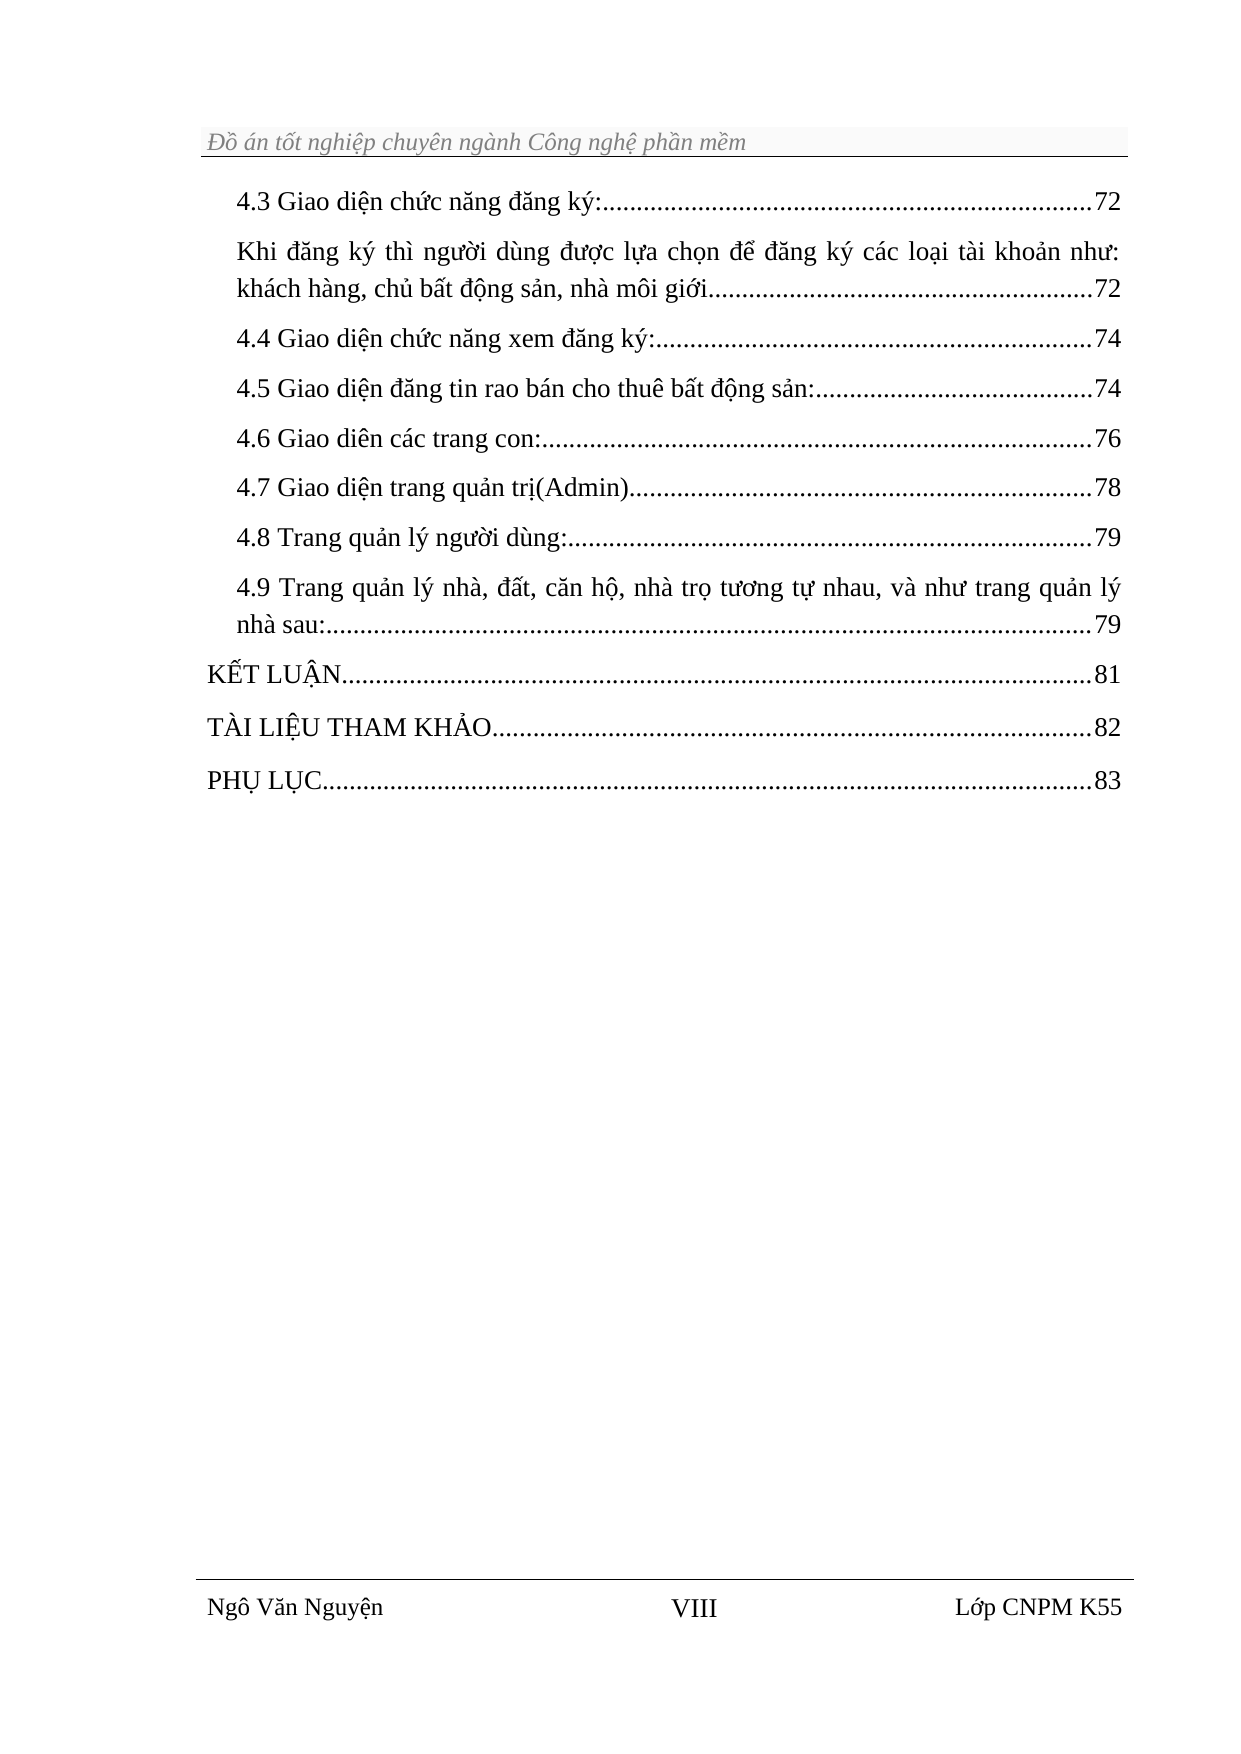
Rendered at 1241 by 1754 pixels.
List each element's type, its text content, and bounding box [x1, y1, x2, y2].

text 4.6 Giao diên các trang con: 76 [236, 422, 1122, 453]
text PHỤ LỤC 83 [207, 764, 1122, 795]
text KẾT LUẬN 81 [207, 658, 1122, 689]
text 4.7 Giao diện trang quản trị(Admin) 78 [236, 472, 1122, 503]
text Khi đăng ký thì người dùng được lựa chọn để đăng ký các loại tài khoản như: khách hàng, chủ bất động sản, nhà môi giới 72 [236, 235, 1122, 303]
text TÀI LIỆU THAM KHẢO 82 [207, 711, 1122, 742]
text 4.3 Giao diện chức năng đăng ký: 72 [236, 185, 1122, 216]
text 4.4 Giao diện chức năng xem đăng ký: 74 [236, 322, 1122, 353]
text 4.8 Trang quản lý người dùng: 79 [236, 521, 1122, 552]
text 4.9 Trang quản lý nhà, đất, căn hộ, nhà trọ tương tự nhau, và như trang quản lý nhà sau: 79 [236, 571, 1122, 639]
text 4.5 Giao diện đăng tin rao bán cho thuê bất động sản: 74 [236, 372, 1122, 403]
